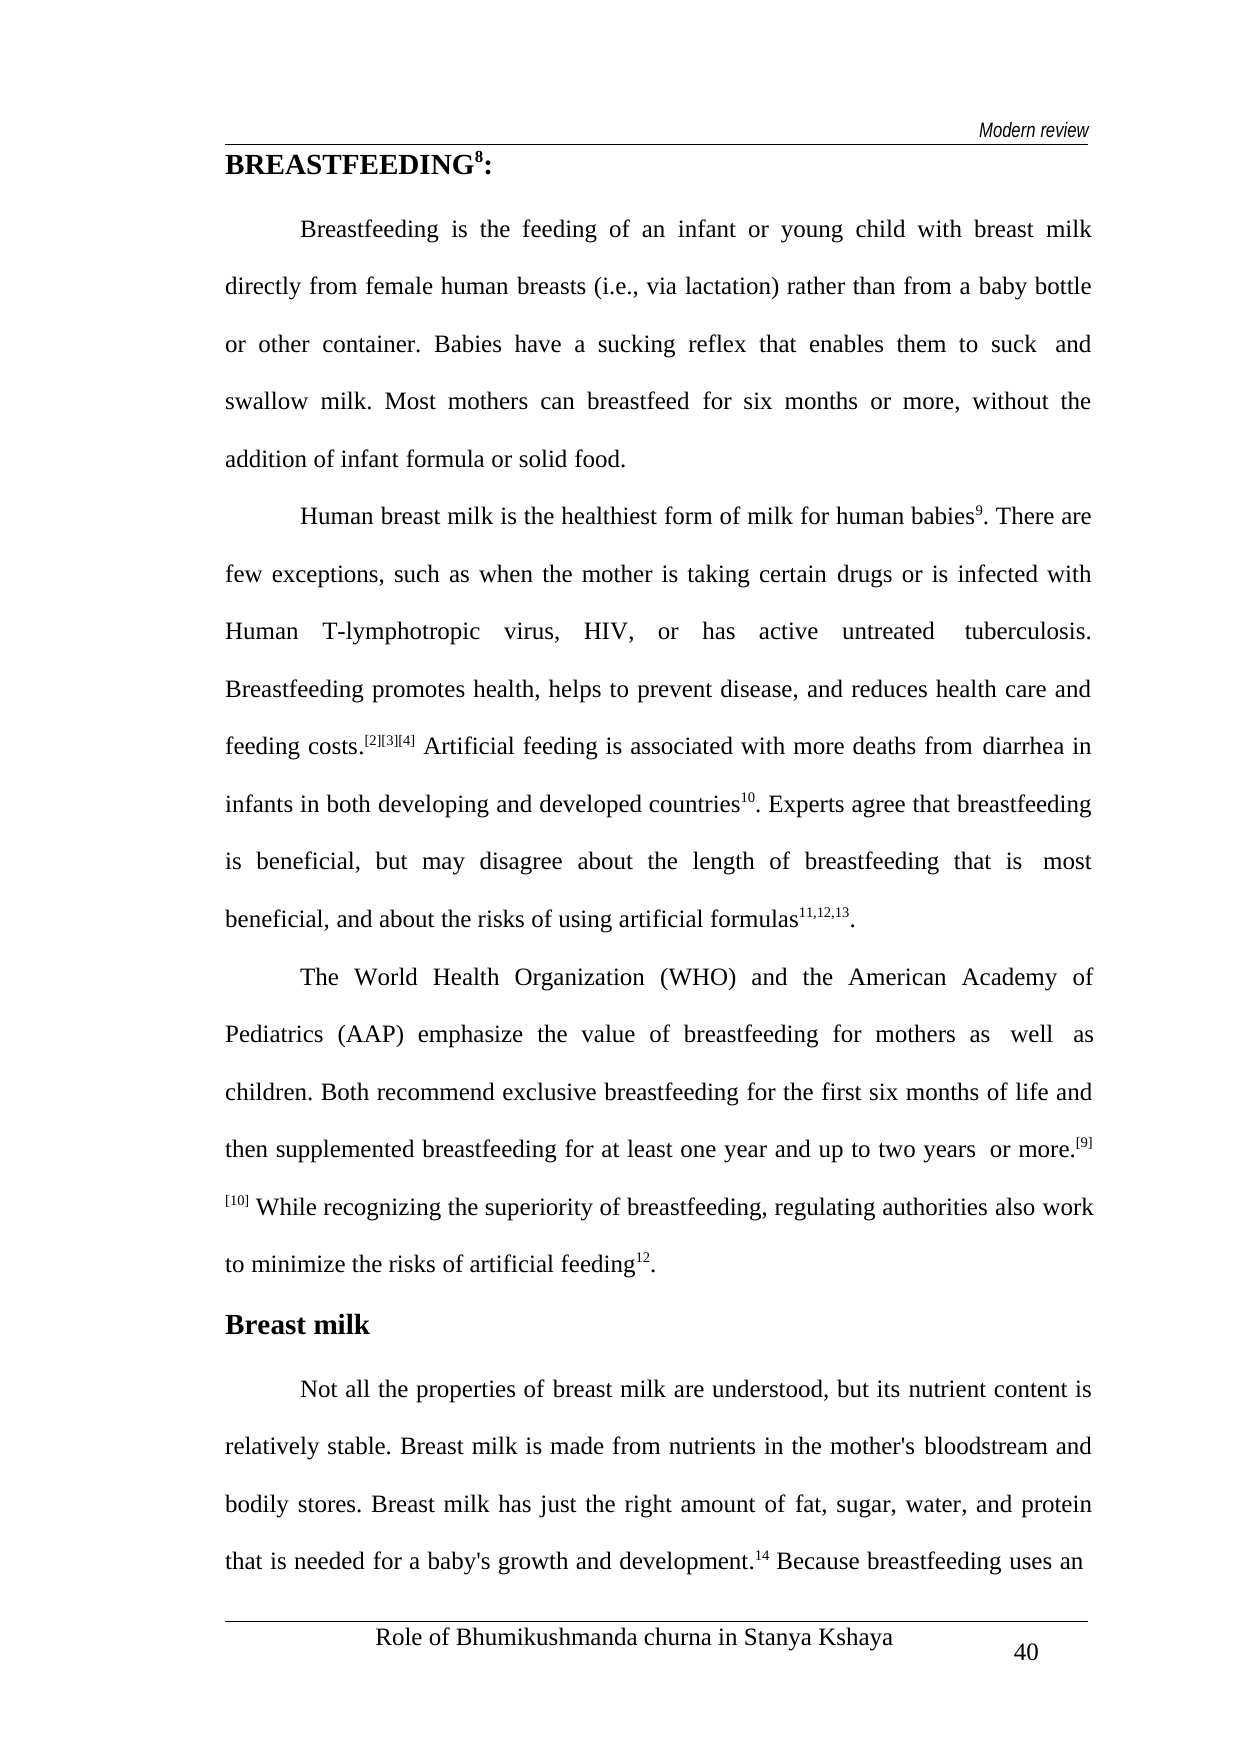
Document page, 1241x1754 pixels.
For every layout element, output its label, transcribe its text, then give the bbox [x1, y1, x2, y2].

subtitle Breast milk [225, 1307, 1138, 1340]
text Human breast milk is the healthiest form of milk for human babies9. There are few exceptions, such as when the mother is taking certain drugs or is infected with Human T-lymphotropic virus, HIV, or has active untreated tuberculosis. Breastfeeding promotes health, helps to prevent disease, and reduces health care and feeding costs.[2][3][4] Artificial feeding is associated with more deaths from diarrhea in infants in both developing and developed countries10. Experts agree that breastfeeding is beneficial, but may disagree about the length of breastfeeding that is most beneficial, and about the risks of using artificial formulas11,12,13. [225, 501, 1092, 933]
text The World Health Organization (WHO) and the American Academy of Pediatrics (AAP) emphasize the value of breastfeeding for mothers as well as children. Both recommend exclusive breastfeeding for the first six months of life and then supplemented breastfeeding for at least one year and up to two years or more.[9][10] While recognizing the superiority of breastfeeding, regulating authorities also work to minimize the risks of artificial feeding12. [225, 962, 1094, 1278]
subtitle BREASTFEEDING8: [225, 147, 1138, 180]
text Breastfeeding is the feeding of an infant or young child with breast milk directly from female human breasts (i.e., via lactation) rather than from a baby bottle or other container. Babies have a sucking reflex that enables them to suck and swallow milk. Most mothers can breastfeed for six months or more, without the addition of infant formula or solid food. [225, 214, 1092, 473]
text Not all the properties of breast milk are understood, but its nutrient content is relatively stable. Breast milk is made from nutrients in the mother's bloodstream and bodily stores. Breast milk has just the right amount of fat, sugar, water, and protein that is needed for a baby's growth and development.14 Because breastfeeding uses an [225, 1374, 1092, 1575]
